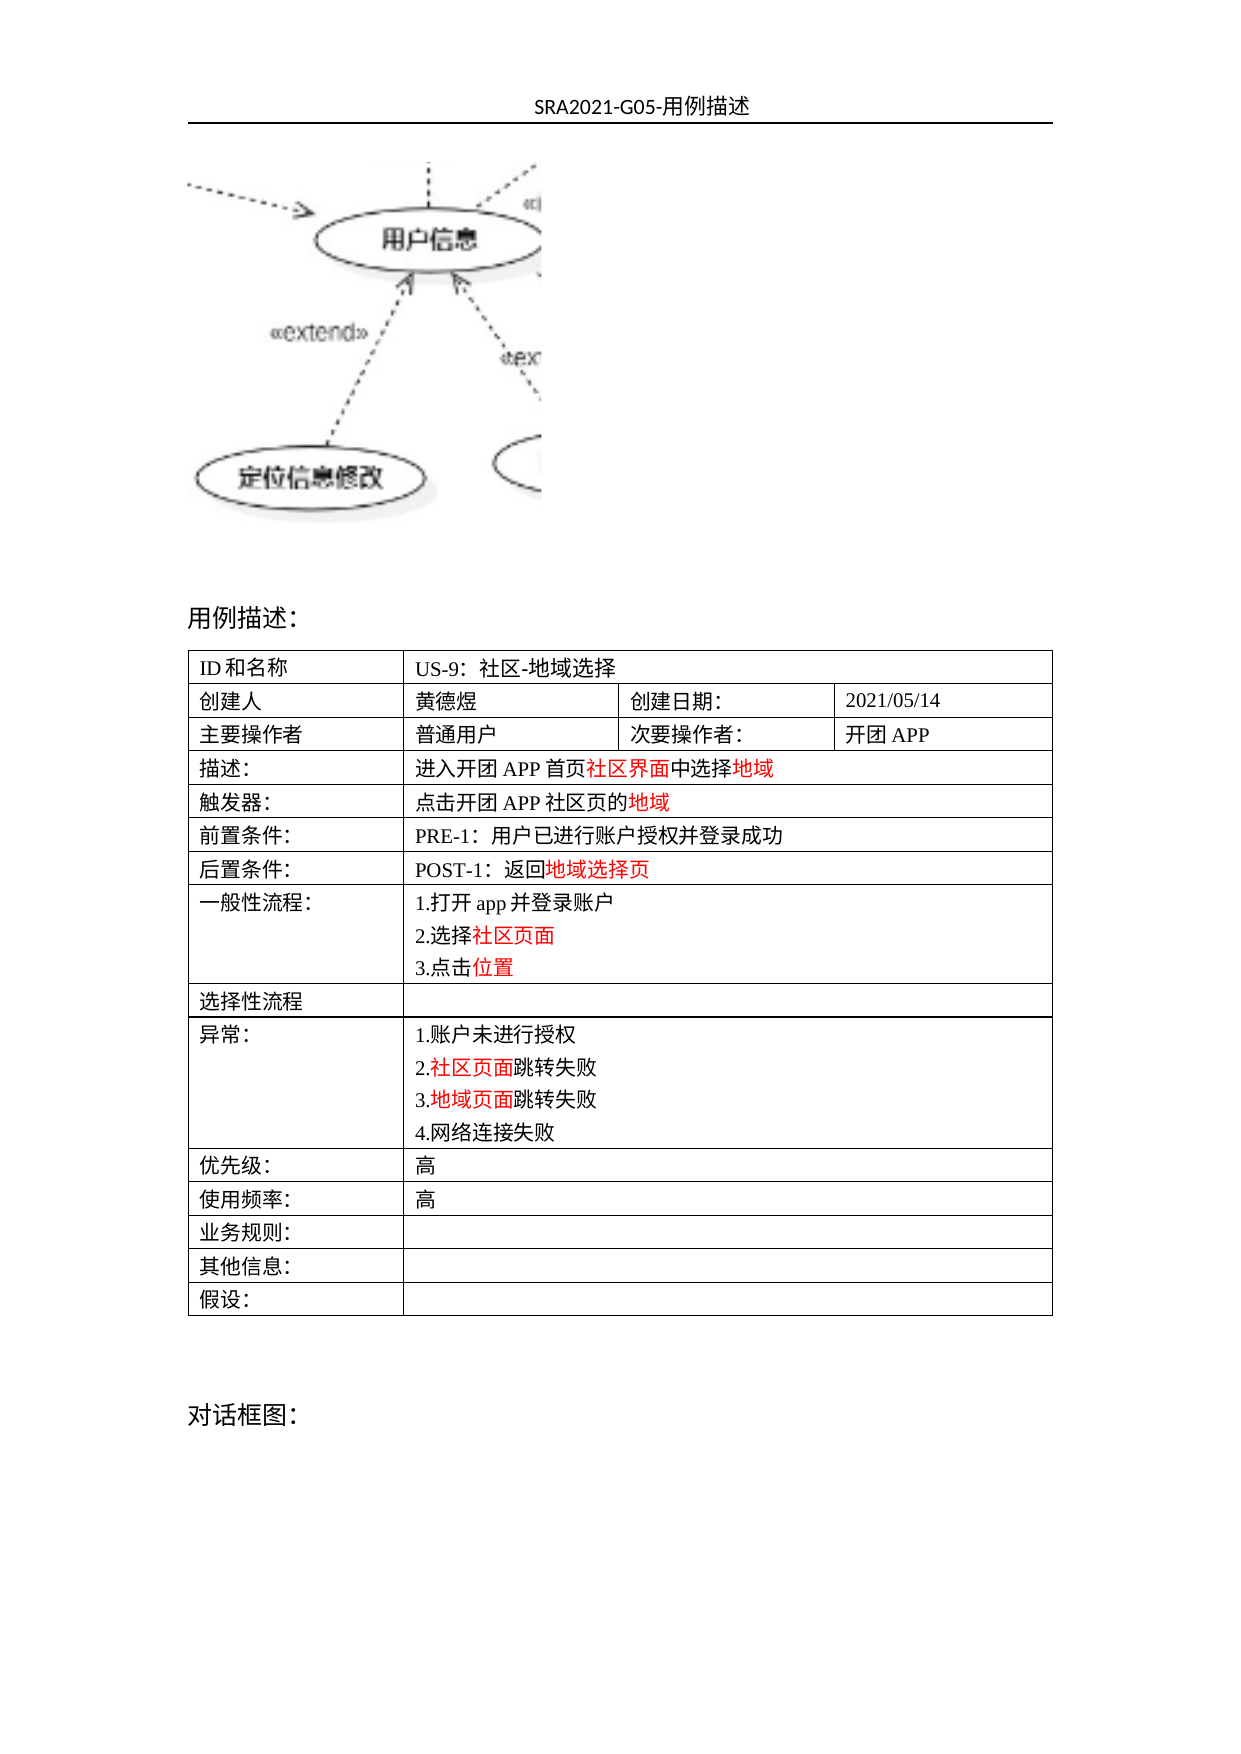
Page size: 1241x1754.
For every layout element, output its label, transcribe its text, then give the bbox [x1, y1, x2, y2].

text 对话框图： [187, 1381, 1053, 1446]
table_cell 黄德煜 [404, 684, 618, 717]
picture [187, 162, 542, 534]
table_header US-9：社区-地域选择 [404, 651, 1052, 683]
table_cell 2021/05/14 [835, 684, 1052, 717]
table_cell 开团APP [835, 718, 1052, 750]
table_cell 高 [404, 1182, 1052, 1214]
table_cell 创建日期： [619, 684, 834, 717]
table_cell 使用频率： [189, 1182, 403, 1214]
table_cell 普通用户 [404, 718, 618, 750]
table_cell 前置条件： [189, 818, 403, 851]
table_cell 选择性流程 [189, 984, 403, 1016]
table_cell 次要操作者： [619, 718, 834, 750]
table_cell 进入开团APP首页社区界面中选择地域 [404, 751, 1052, 784]
table_cell 后置条件： [189, 852, 403, 884]
table_cell 主要操作者 [189, 718, 403, 750]
text 用例描述： [187, 584, 1053, 649]
table_header ID和名称 [189, 651, 403, 683]
table_cell 一般性流程： [189, 885, 403, 983]
table_cell 异常： [189, 1018, 403, 1147]
table_cell POST-1：返回地域选择页 [404, 852, 1052, 884]
table_cell 创建人 [189, 684, 403, 717]
table_cell 业务规则： [189, 1216, 403, 1248]
table_cell [404, 1216, 1052, 1248]
table_cell 1.账户未进行授权 2.社区页面跳转失败 3.地域页面跳转失败 4.网络连接失败 [404, 1018, 1052, 1147]
table_cell [404, 1249, 1052, 1282]
table_cell 其他信息： [189, 1249, 403, 1282]
table_cell 点击开团APP社区页的地域 [404, 785, 1052, 817]
table_cell 假设： [189, 1283, 403, 1315]
table_cell [404, 984, 1052, 1016]
table_cell 1.打开app并登录账户 2.选择社区页面 3.点击位置 [404, 885, 1052, 983]
table_cell 优先级： [189, 1149, 403, 1181]
table_cell 高 [404, 1149, 1052, 1181]
table_cell PRE-1：用户已进行账户授权并登录成功 [404, 818, 1052, 851]
table_cell 触发器： [189, 785, 403, 817]
table_cell [404, 1283, 1052, 1315]
table_cell 描述： [189, 751, 403, 784]
